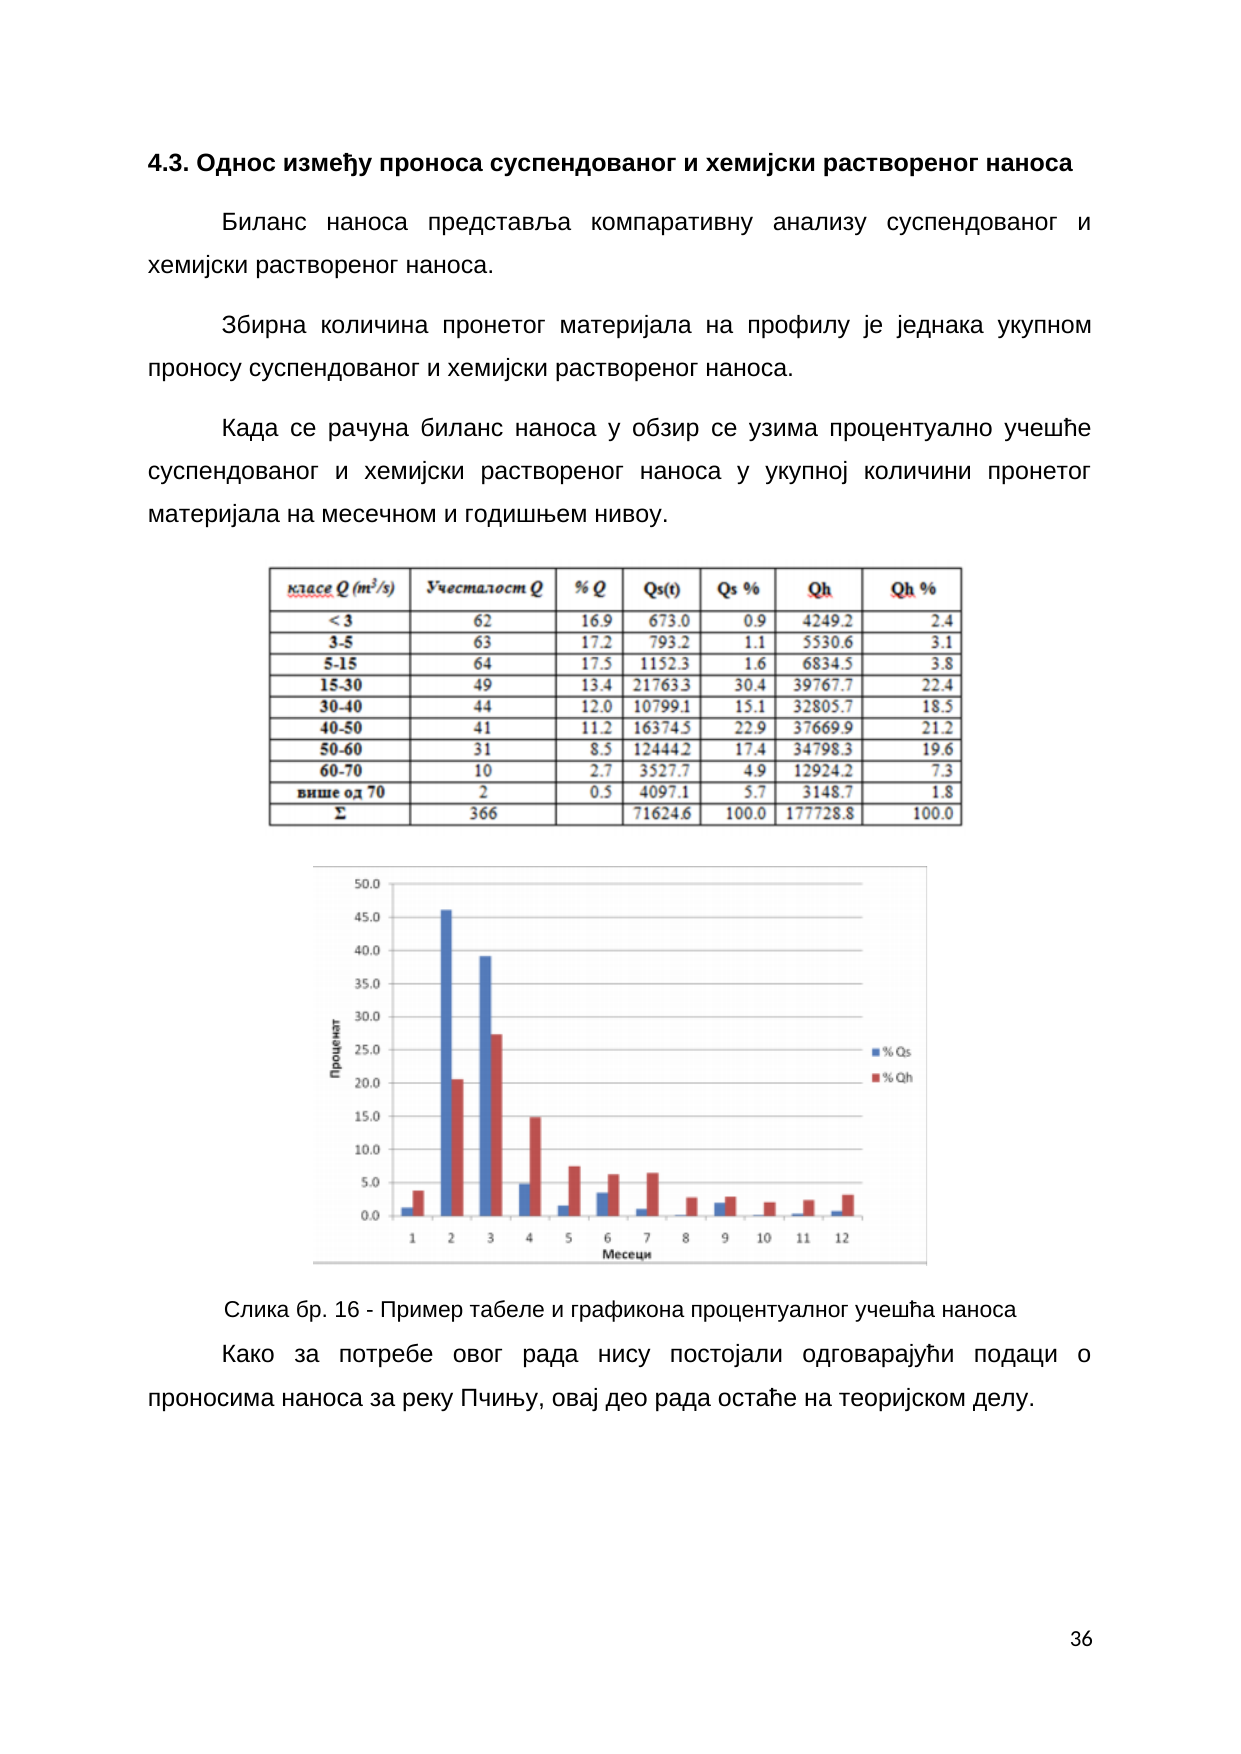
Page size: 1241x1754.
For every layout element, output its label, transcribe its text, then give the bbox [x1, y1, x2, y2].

text Слика бр. 16 - Пример табеле и графикона процентуалног учешћа наноса [148, 1296, 1093, 1323]
text Биланс наноса представља компаративну анализу суспендованог и хемијски раствореног наноса. [148, 207, 1093, 279]
text 4.3. Однос између проноса суспендованог и хемијски раствореног наноса [148, 148, 1093, 176]
text Збирна количина пронетог материјала на профилу је једнака укупном проносу суспендованог и хемијски раствореног наноса. [148, 310, 1093, 382]
text Како за потребе овог рада нису постојали одговарајући подаци о проносима наноса за реку Пчињу, овај део рада остаће на теоријском делу. [148, 1339, 1093, 1411]
picture [313, 866, 928, 1266]
text Када се рачуна биланс наноса у обзир се узима процентуално учешће суспендованог и хемијски раствореног наноса у укупној количини пронетог материјала на месечном и годишњем нивоу. [148, 413, 1093, 528]
picture [265, 559, 975, 836]
